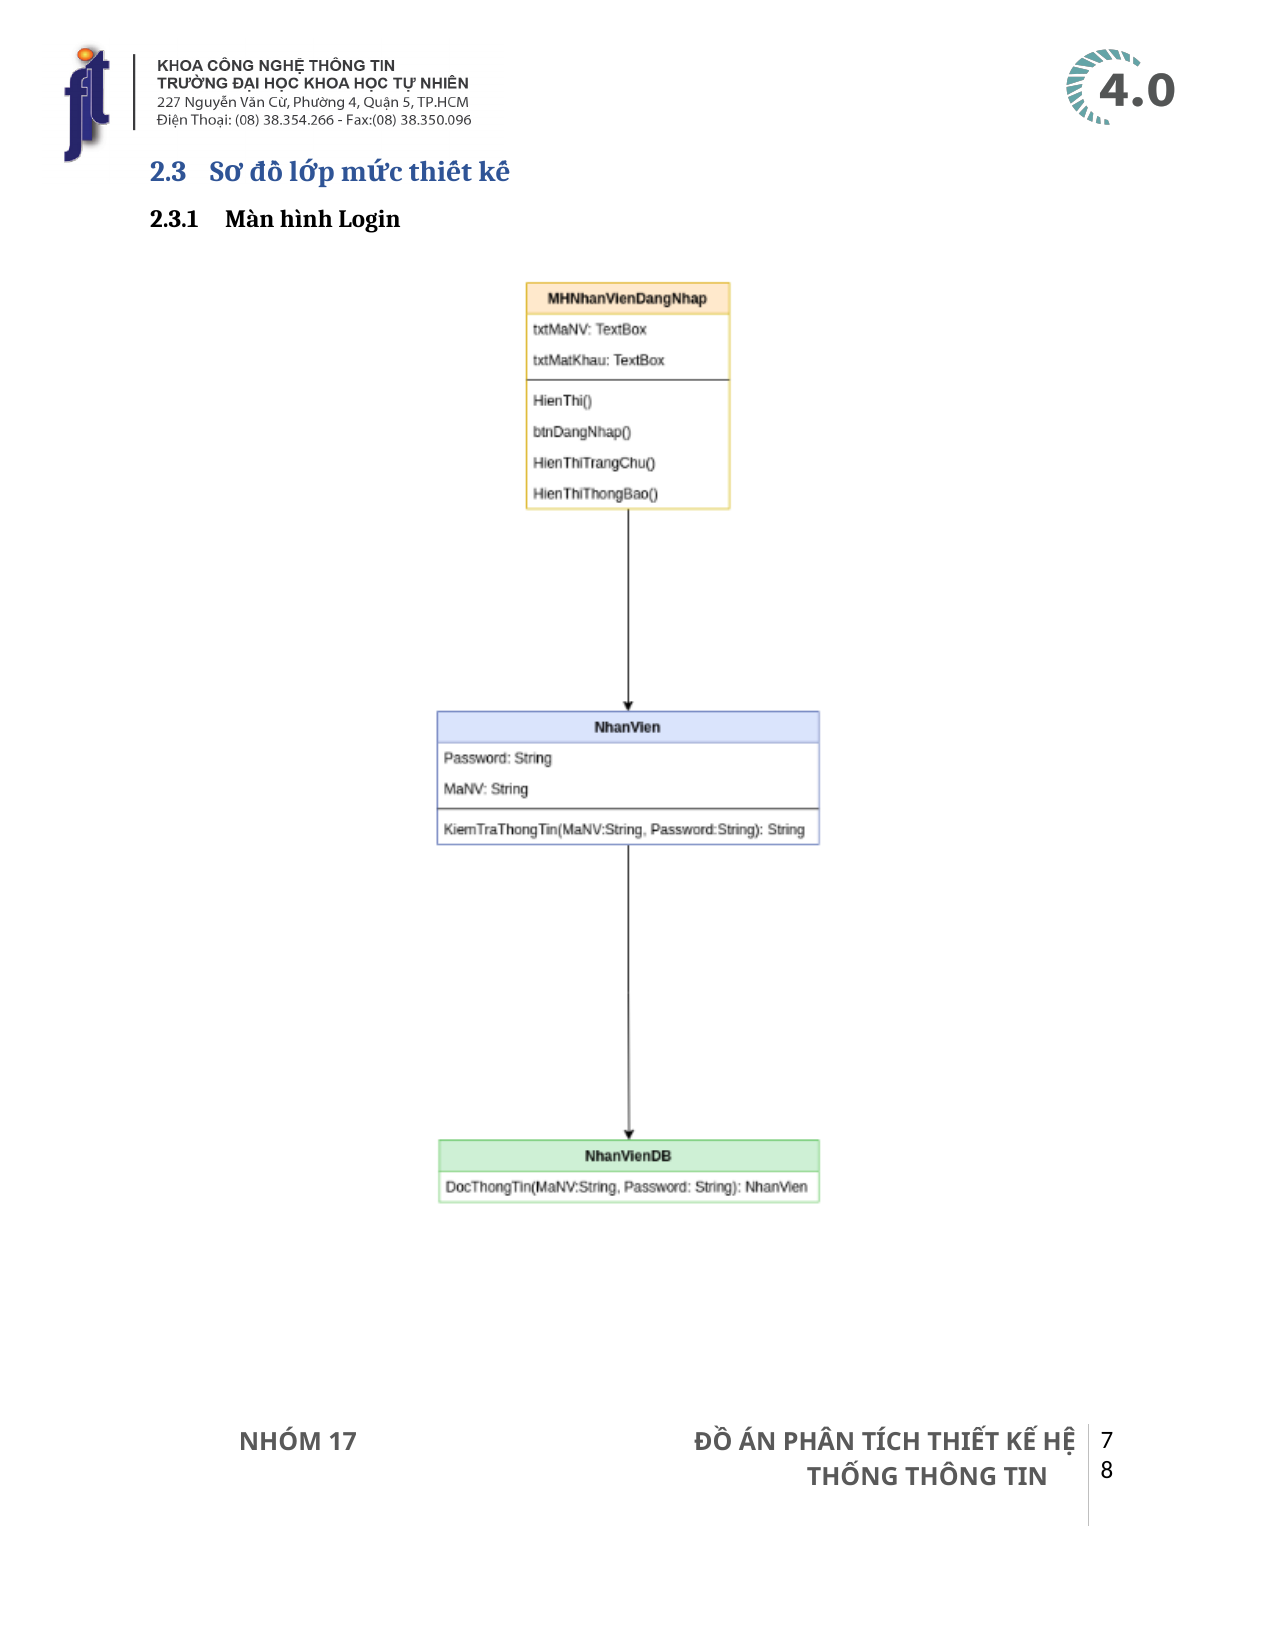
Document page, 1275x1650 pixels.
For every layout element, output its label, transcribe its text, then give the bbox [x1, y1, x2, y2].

picture [1059, 42, 1182, 128]
picture [393, 248, 883, 1246]
picture [41, 38, 504, 184]
subtitle Sơ đồ lớp mức thiết kế [150, 155, 1125, 188]
subtitle Màn hình Login [150, 205, 1125, 234]
